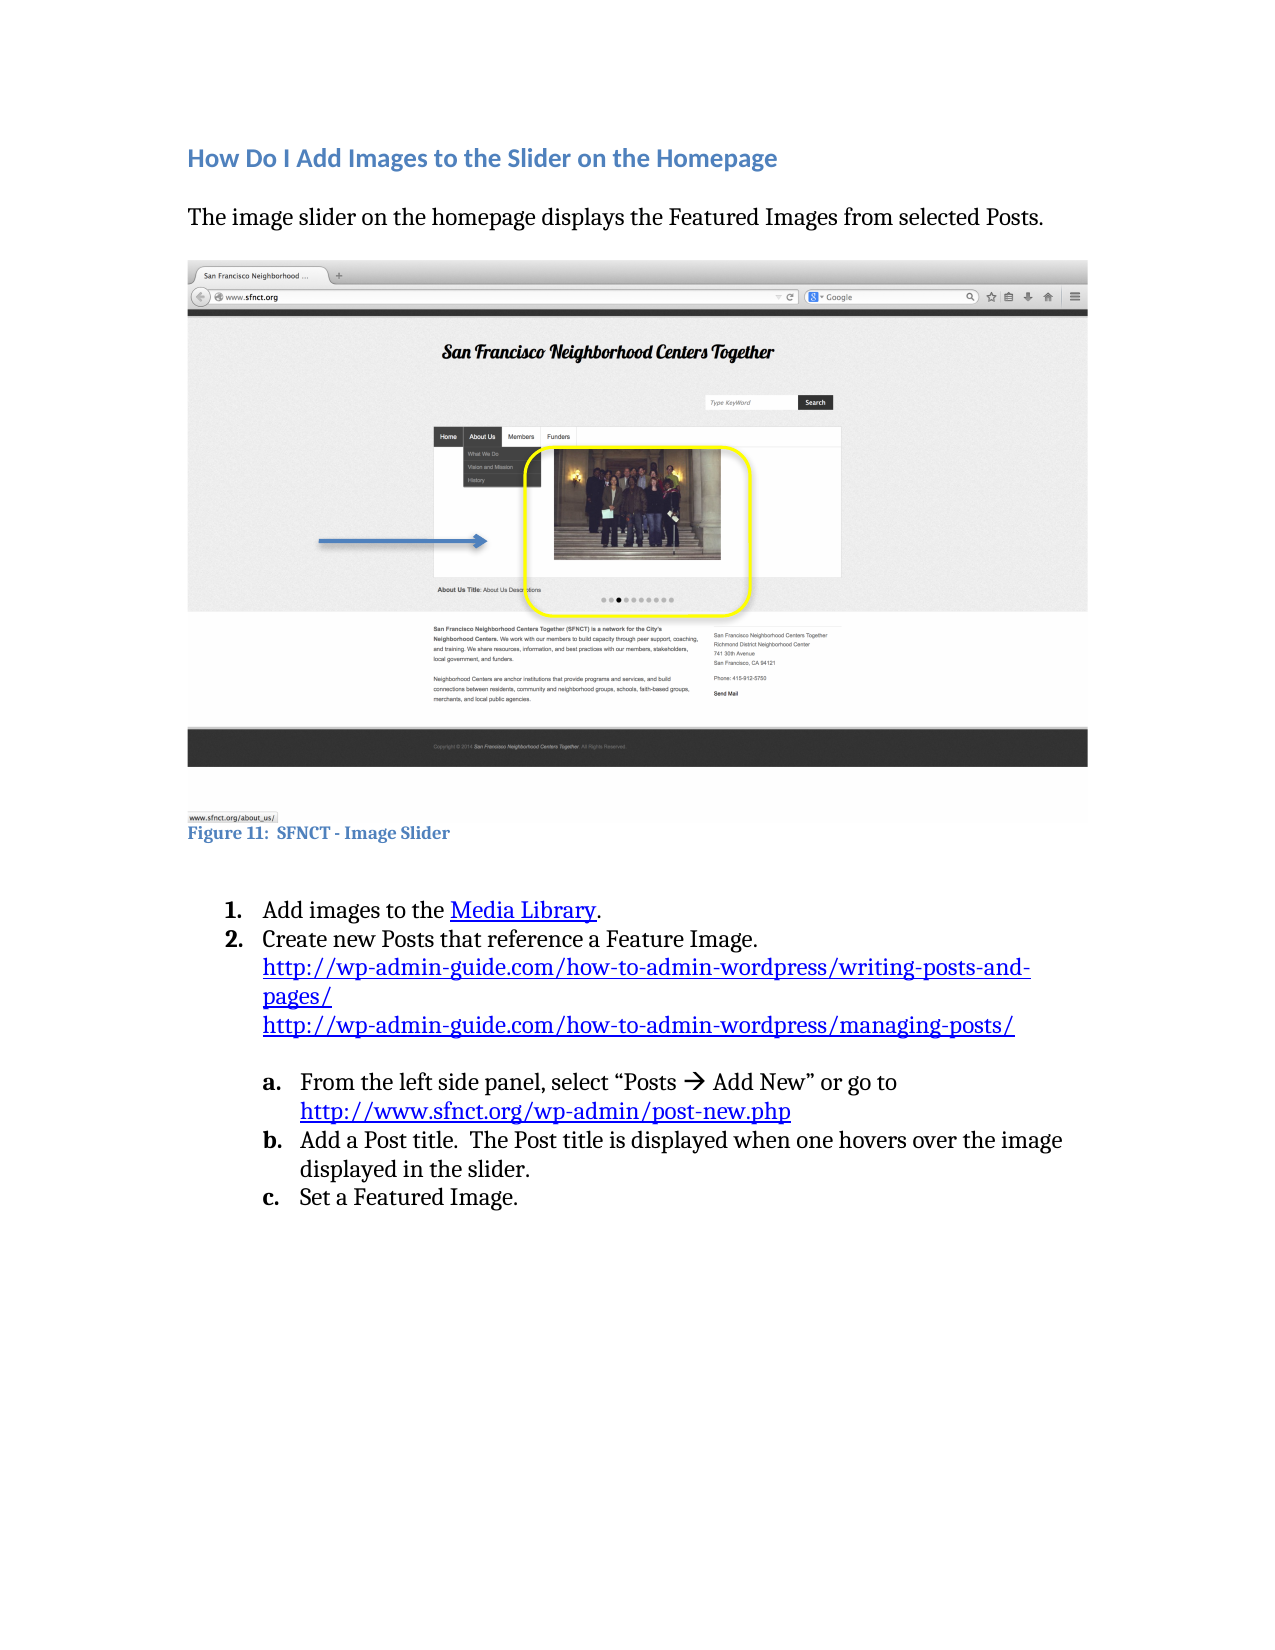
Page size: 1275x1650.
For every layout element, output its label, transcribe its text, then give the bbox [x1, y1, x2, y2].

text The image slider on the homepage displays the Featured Images from selected Posts. [187, 203, 1087, 231]
list Create new Posts that reference a Feature Image. [225, 924, 1087, 953]
list http://wp-admin-guide.com/how-to-admin-wordpress/writing-posts-and-pages/ [262, 953, 1087, 1011]
subtitle How Do I Add Images to the Slider on the Homepage [187, 141, 1087, 174]
picture [187, 260, 1088, 823]
list From the left side panel, select “Posts Add New” or go to http://www.sfnct.org/wp-admin/post-new.php [262, 1068, 1087, 1126]
text Figure : SFNCT - Image Slider [187, 823, 1087, 844]
list Add images to the Media Library. [225, 896, 1087, 924]
list http://wp-admin-guide.com/how-to-admin-wordpress/managing-posts/ [262, 1011, 1087, 1039]
list Set a Featured Image. [262, 1183, 1087, 1212]
list Add a Post title. The Post title is displayed when one hovers over the image displayed in the slider. [262, 1126, 1087, 1183]
